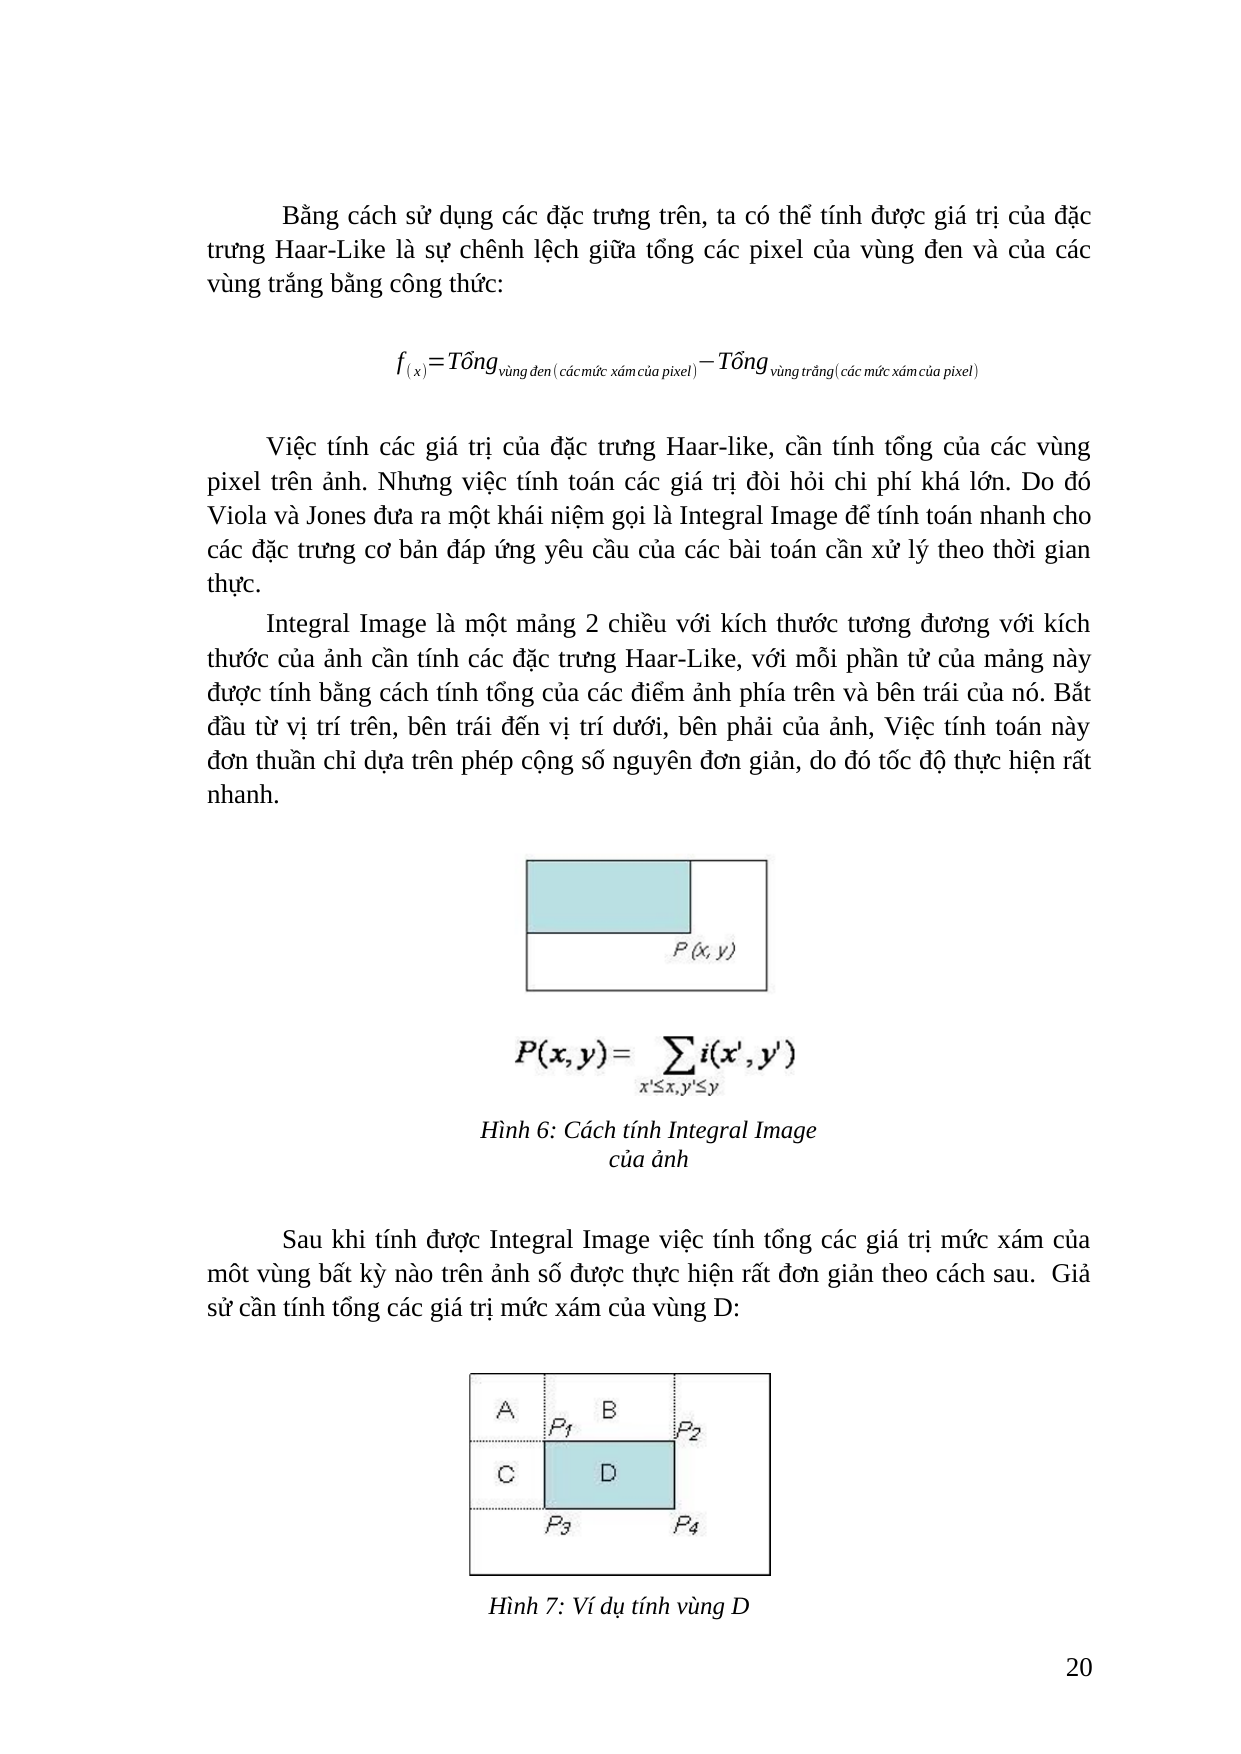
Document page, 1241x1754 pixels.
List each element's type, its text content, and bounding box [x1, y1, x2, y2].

text Bằng cách sử dụng các đặc trưng trên, ta có thể tính được giá trị của đặc trưng Haar-Like là sự chênh lệch giữa tổng các pixel của vùng đen và của các vùng trắng bằng công thức: [207, 199, 1092, 298]
text Integral Image là một mảng 2 chiều với kích thước tương đương với kích thước của ảnh cần tính các đặc trưng Haar-Like, với mỗi phần tử của mảng này được tính bằng cách tính tổng của các điểm ảnh phía trên và bên trái của nó. Bắt đầu từ vị trí trên, bên trái đến vị trí dưới, bên phải của ảnh, Việc tính toán này đơn thuần chỉ dựa trên phép cộng số nguyên đơn giản, do đó tốc độ thực hiện rất nhanh. [207, 608, 1092, 809]
picture [469, 1373, 771, 1576]
picture [467, 837, 832, 1100]
text Sau khi tính được Integral Image việc tính tổng các giá trị mức xám của môt vùng bất kỳ nào trên ảnh số được thực hiện rất đơn giản theo cách sau. Giả sử cần tính tổng các giá trị mức xám của vùng D: [207, 1223, 1092, 1322]
text Việc tính các giá trị của đặc trưng Haar-like, cần tính tổng của các vùng pixel trên ảnh. Nhưng việc tính toán các giá trị đòi hỏi chi phí khá lớn. Do đó Viola và Jones đưa ra một khái niệm gọi là Integral Image để tính toán nhanh cho các đặc trưng cơ bản đáp ứng yêu cầu của các bài toán cần xử lý theo thời gian thực. [207, 431, 1092, 598]
